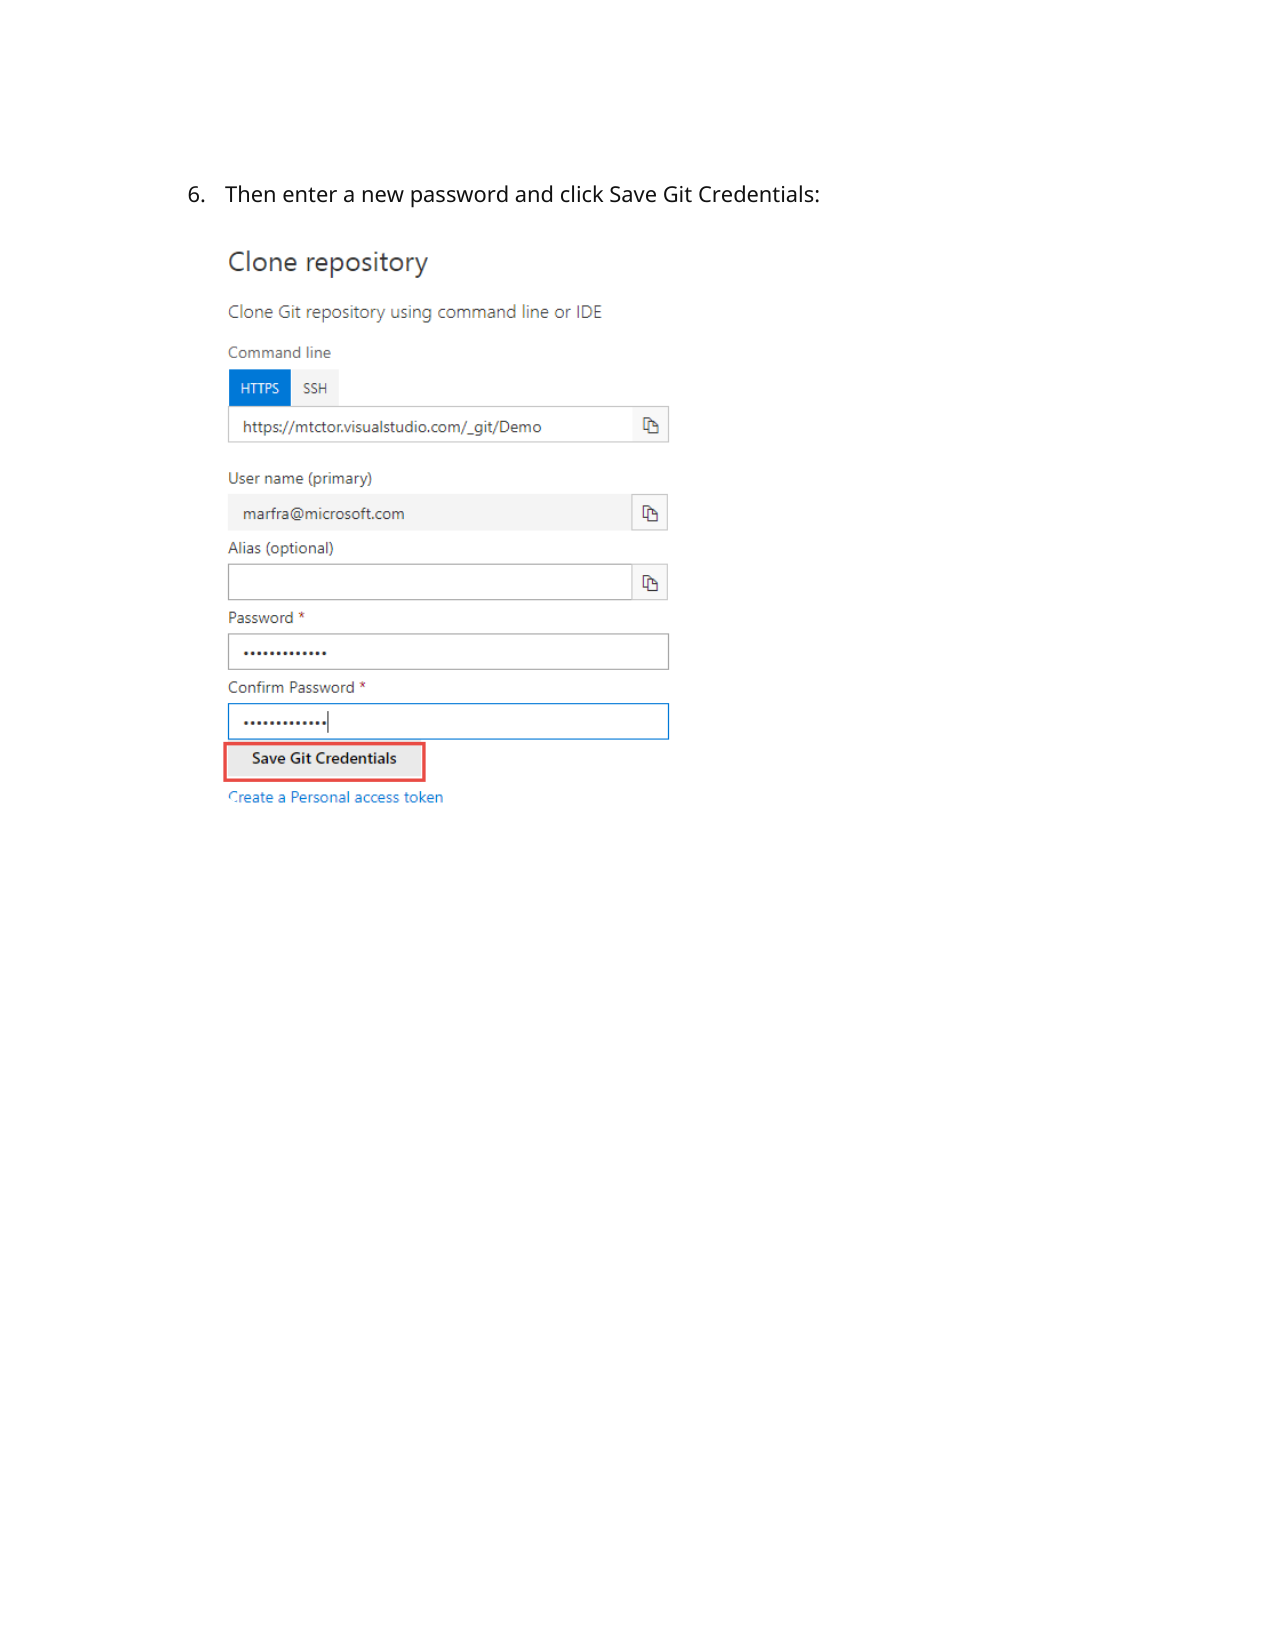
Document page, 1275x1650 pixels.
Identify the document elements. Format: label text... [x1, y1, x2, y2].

picture [212, 238, 684, 806]
list Then enter a new password and click Save Git Credentials: [187, 179, 1154, 209]
